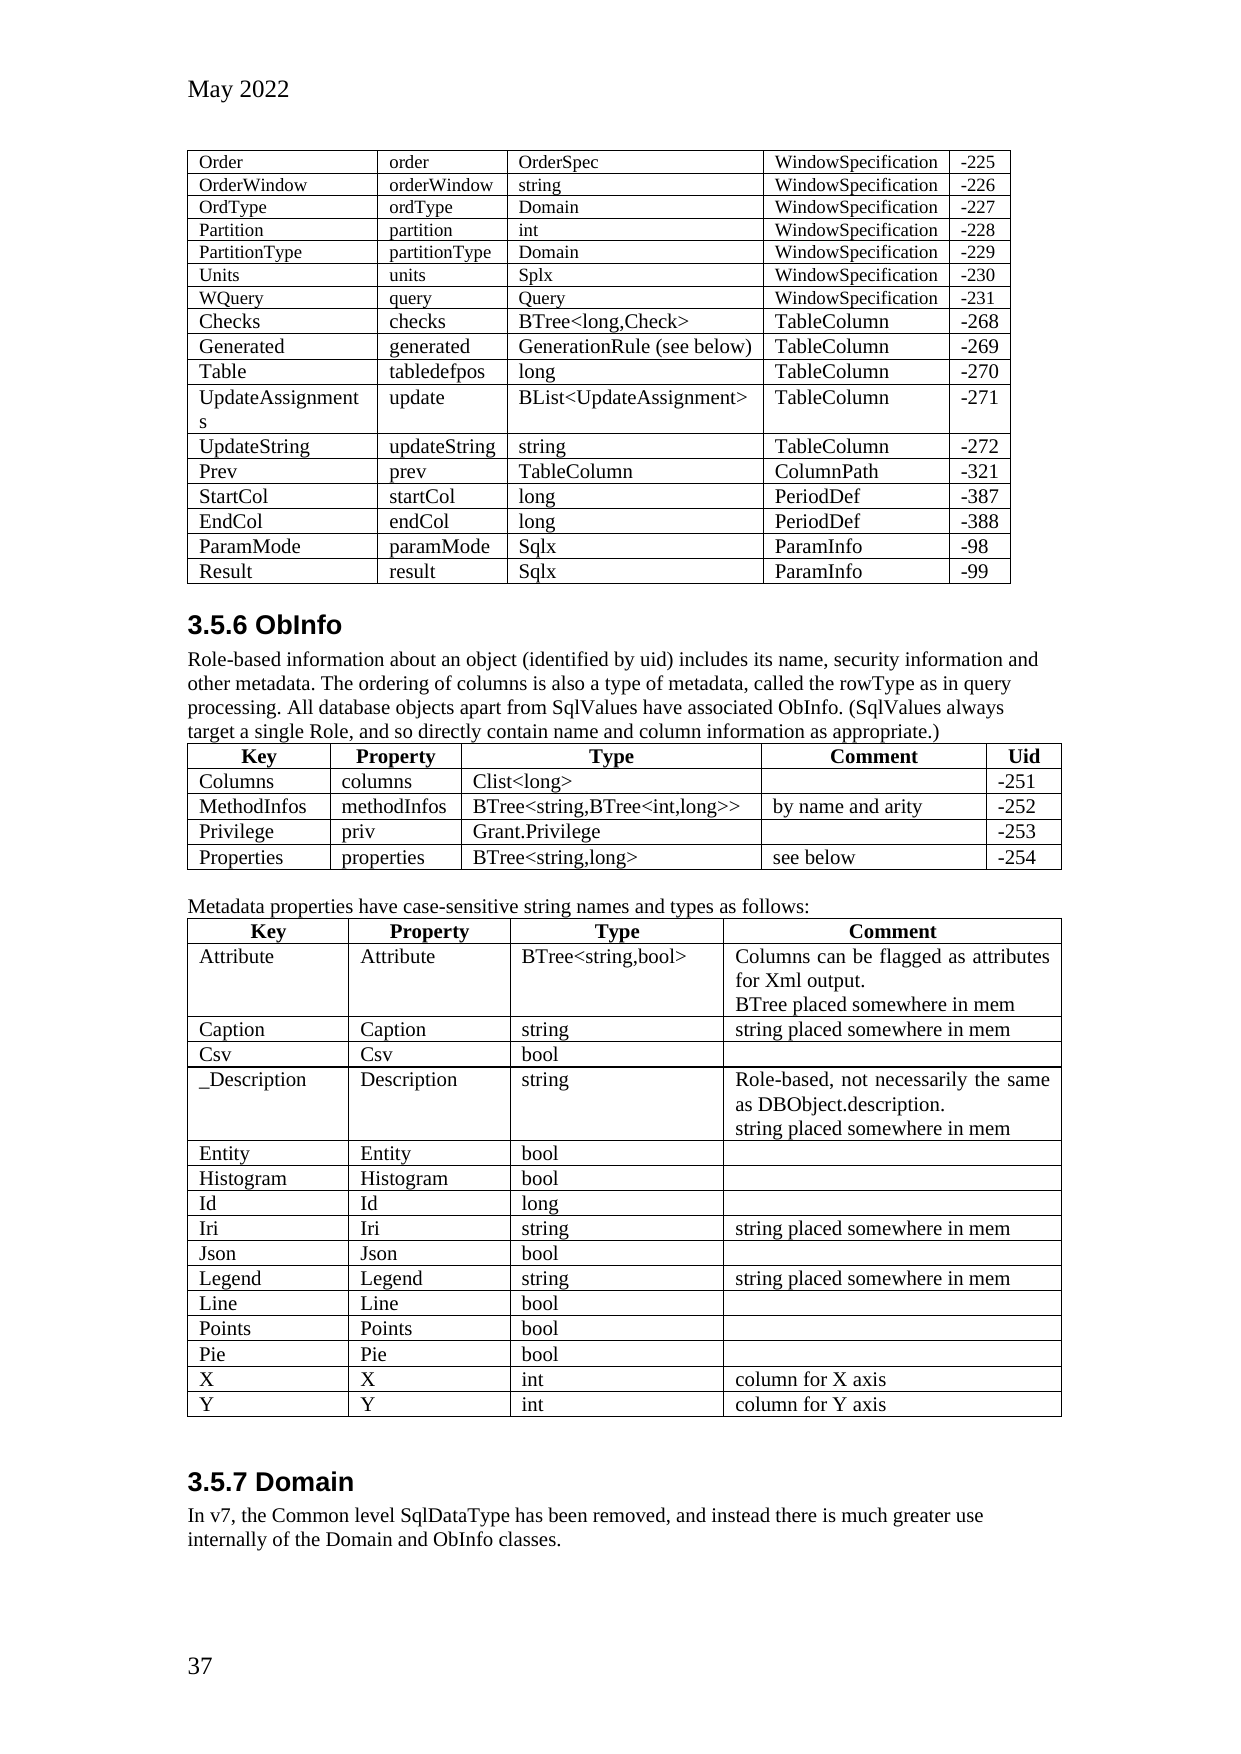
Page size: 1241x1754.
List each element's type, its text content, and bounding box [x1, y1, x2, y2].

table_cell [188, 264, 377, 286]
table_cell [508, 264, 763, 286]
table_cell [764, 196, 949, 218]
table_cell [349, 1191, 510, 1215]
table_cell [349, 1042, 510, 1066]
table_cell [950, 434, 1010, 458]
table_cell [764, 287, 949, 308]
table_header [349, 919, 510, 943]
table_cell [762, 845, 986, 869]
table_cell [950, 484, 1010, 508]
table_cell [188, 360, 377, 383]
text Role-based information about an object (identified by uid) includes its name, security information and other metadata. The ordering of columns is also a type of metadata, called the rowType as in query processing. All database objects apart from SqlValues have associated ObInfo. (SqlValues always target a single Role, and so directly contain name and column information as appropriate.) [187, 647, 1053, 743]
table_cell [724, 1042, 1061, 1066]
text Metadata properties have case-sensitive string names and types as follows: [187, 894, 1053, 918]
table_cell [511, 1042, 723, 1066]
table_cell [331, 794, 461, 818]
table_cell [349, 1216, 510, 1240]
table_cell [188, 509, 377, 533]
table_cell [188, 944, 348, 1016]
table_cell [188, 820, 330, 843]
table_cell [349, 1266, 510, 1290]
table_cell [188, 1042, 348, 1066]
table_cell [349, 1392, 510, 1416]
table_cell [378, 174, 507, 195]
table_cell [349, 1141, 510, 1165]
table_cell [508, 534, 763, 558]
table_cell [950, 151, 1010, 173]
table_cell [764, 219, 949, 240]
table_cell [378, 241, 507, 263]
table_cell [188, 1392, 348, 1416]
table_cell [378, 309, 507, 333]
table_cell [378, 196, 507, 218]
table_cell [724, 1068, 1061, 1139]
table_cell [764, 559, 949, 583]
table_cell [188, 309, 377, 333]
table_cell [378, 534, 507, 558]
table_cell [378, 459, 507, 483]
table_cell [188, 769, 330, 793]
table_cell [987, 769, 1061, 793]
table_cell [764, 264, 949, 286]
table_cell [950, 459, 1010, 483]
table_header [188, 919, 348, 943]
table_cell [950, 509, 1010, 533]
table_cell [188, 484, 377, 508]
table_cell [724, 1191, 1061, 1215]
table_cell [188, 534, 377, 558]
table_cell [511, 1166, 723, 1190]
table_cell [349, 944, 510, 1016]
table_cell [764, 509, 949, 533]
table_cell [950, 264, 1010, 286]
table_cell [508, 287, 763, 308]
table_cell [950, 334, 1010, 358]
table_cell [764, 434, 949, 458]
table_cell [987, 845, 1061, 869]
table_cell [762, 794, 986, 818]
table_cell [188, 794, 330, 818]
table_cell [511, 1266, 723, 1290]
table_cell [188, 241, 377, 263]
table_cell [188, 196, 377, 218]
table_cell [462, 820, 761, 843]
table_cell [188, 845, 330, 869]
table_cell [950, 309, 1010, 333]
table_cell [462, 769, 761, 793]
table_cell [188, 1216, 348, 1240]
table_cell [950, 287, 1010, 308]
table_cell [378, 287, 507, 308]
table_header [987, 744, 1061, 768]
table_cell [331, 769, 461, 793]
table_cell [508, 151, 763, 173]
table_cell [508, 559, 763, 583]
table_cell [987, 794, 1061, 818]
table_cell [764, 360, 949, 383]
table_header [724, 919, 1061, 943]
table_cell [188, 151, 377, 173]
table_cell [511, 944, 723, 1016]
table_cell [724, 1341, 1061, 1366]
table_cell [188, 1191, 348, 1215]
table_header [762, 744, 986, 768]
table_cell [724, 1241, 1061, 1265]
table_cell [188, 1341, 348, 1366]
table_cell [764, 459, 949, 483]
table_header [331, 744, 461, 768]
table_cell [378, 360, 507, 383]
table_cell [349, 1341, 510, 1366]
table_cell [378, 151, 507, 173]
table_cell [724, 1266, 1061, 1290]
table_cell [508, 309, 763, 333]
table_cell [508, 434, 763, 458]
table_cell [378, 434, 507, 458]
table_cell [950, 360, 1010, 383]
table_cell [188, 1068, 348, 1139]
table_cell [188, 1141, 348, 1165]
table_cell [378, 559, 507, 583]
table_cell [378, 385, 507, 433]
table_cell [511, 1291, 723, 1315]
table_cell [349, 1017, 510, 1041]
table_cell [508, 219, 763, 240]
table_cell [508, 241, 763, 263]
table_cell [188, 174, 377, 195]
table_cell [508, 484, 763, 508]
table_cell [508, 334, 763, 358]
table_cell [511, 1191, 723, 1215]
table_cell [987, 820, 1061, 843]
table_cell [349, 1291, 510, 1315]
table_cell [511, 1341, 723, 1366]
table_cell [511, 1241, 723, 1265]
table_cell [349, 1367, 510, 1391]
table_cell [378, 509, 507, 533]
text In v7, the Common level SqlDataType has been removed, and instead there is much greater use internally of the Domain and ObInfo classes. [187, 1503, 1053, 1551]
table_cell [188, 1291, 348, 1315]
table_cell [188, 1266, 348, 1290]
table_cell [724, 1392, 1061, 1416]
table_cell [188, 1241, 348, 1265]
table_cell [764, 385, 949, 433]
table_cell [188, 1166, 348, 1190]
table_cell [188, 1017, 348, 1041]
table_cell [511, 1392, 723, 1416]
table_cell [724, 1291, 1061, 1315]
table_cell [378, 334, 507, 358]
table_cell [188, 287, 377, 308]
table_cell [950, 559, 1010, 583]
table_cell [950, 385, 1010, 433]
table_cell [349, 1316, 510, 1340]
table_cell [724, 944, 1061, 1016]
subtitle 3.5.6 ObInfo [187, 609, 1053, 641]
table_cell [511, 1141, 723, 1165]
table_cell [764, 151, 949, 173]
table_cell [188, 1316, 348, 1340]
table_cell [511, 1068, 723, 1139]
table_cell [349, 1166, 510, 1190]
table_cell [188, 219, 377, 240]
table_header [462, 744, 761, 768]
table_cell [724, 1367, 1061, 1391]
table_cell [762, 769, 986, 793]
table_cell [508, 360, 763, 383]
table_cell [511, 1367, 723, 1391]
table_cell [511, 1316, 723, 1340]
subtitle 3.5.7 Domain [187, 1466, 1053, 1497]
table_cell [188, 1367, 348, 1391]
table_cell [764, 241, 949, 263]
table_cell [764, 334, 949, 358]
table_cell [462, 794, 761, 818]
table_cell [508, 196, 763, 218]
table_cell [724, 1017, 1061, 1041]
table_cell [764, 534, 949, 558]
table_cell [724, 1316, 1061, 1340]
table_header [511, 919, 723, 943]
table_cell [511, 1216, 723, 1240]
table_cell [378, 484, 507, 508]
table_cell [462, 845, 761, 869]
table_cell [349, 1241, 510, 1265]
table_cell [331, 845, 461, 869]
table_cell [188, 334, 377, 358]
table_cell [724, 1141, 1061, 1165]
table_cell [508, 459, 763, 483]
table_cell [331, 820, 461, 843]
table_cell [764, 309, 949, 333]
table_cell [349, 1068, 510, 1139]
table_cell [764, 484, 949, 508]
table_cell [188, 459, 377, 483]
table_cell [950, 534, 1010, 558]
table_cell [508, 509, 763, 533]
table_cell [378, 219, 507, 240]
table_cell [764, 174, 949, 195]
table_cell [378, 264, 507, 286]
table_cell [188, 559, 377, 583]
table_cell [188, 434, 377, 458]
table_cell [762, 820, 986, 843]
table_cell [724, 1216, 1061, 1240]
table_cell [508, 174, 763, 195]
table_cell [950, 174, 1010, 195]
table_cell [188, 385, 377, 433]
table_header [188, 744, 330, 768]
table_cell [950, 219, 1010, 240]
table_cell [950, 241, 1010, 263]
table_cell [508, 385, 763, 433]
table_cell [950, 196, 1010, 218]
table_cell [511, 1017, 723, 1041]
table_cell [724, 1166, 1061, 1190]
